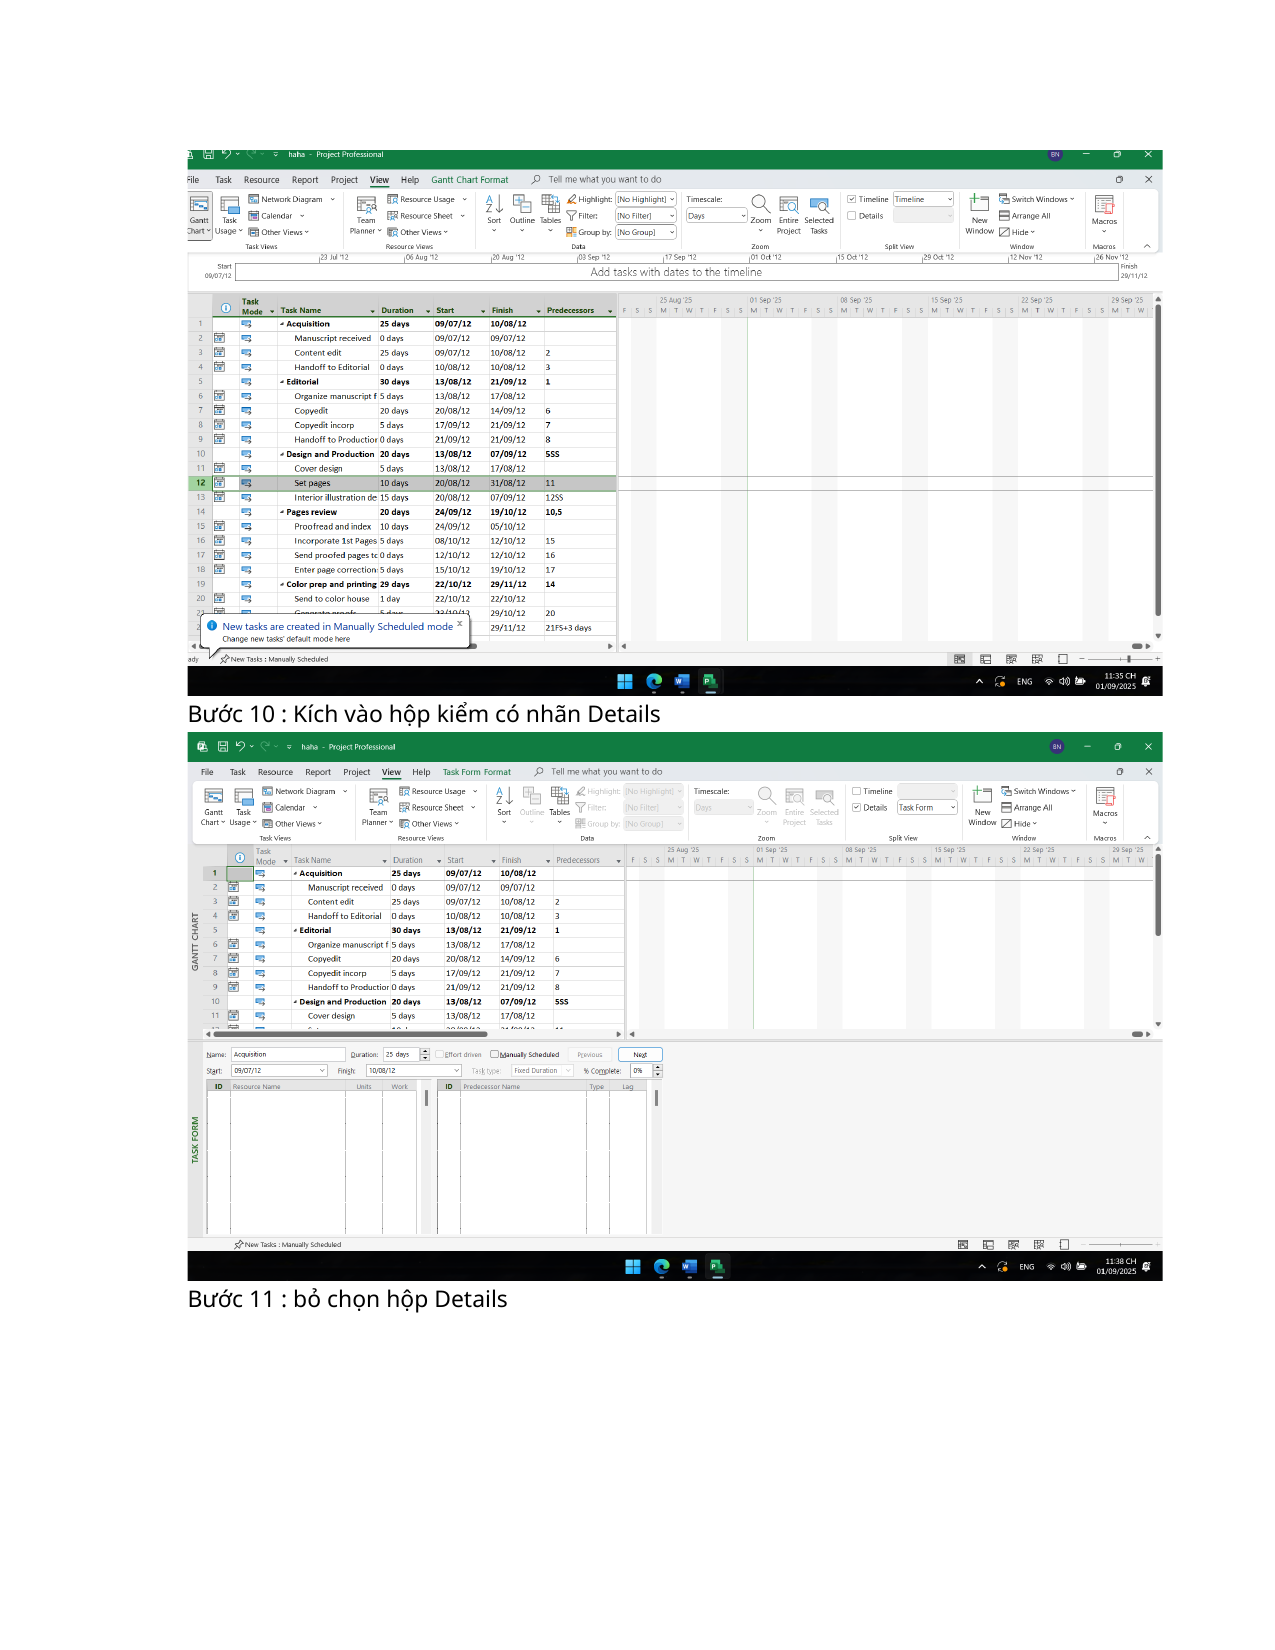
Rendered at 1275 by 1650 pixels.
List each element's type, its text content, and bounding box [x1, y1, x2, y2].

list Bước 11 : bỏ chọn hộp Details [187, 1283, 1125, 1314]
list Bước 10 : Kích vào hộp kiểm có nhãn Details [187, 698, 1125, 729]
picture [187, 732, 1163, 1281]
picture [187, 150, 1163, 696]
